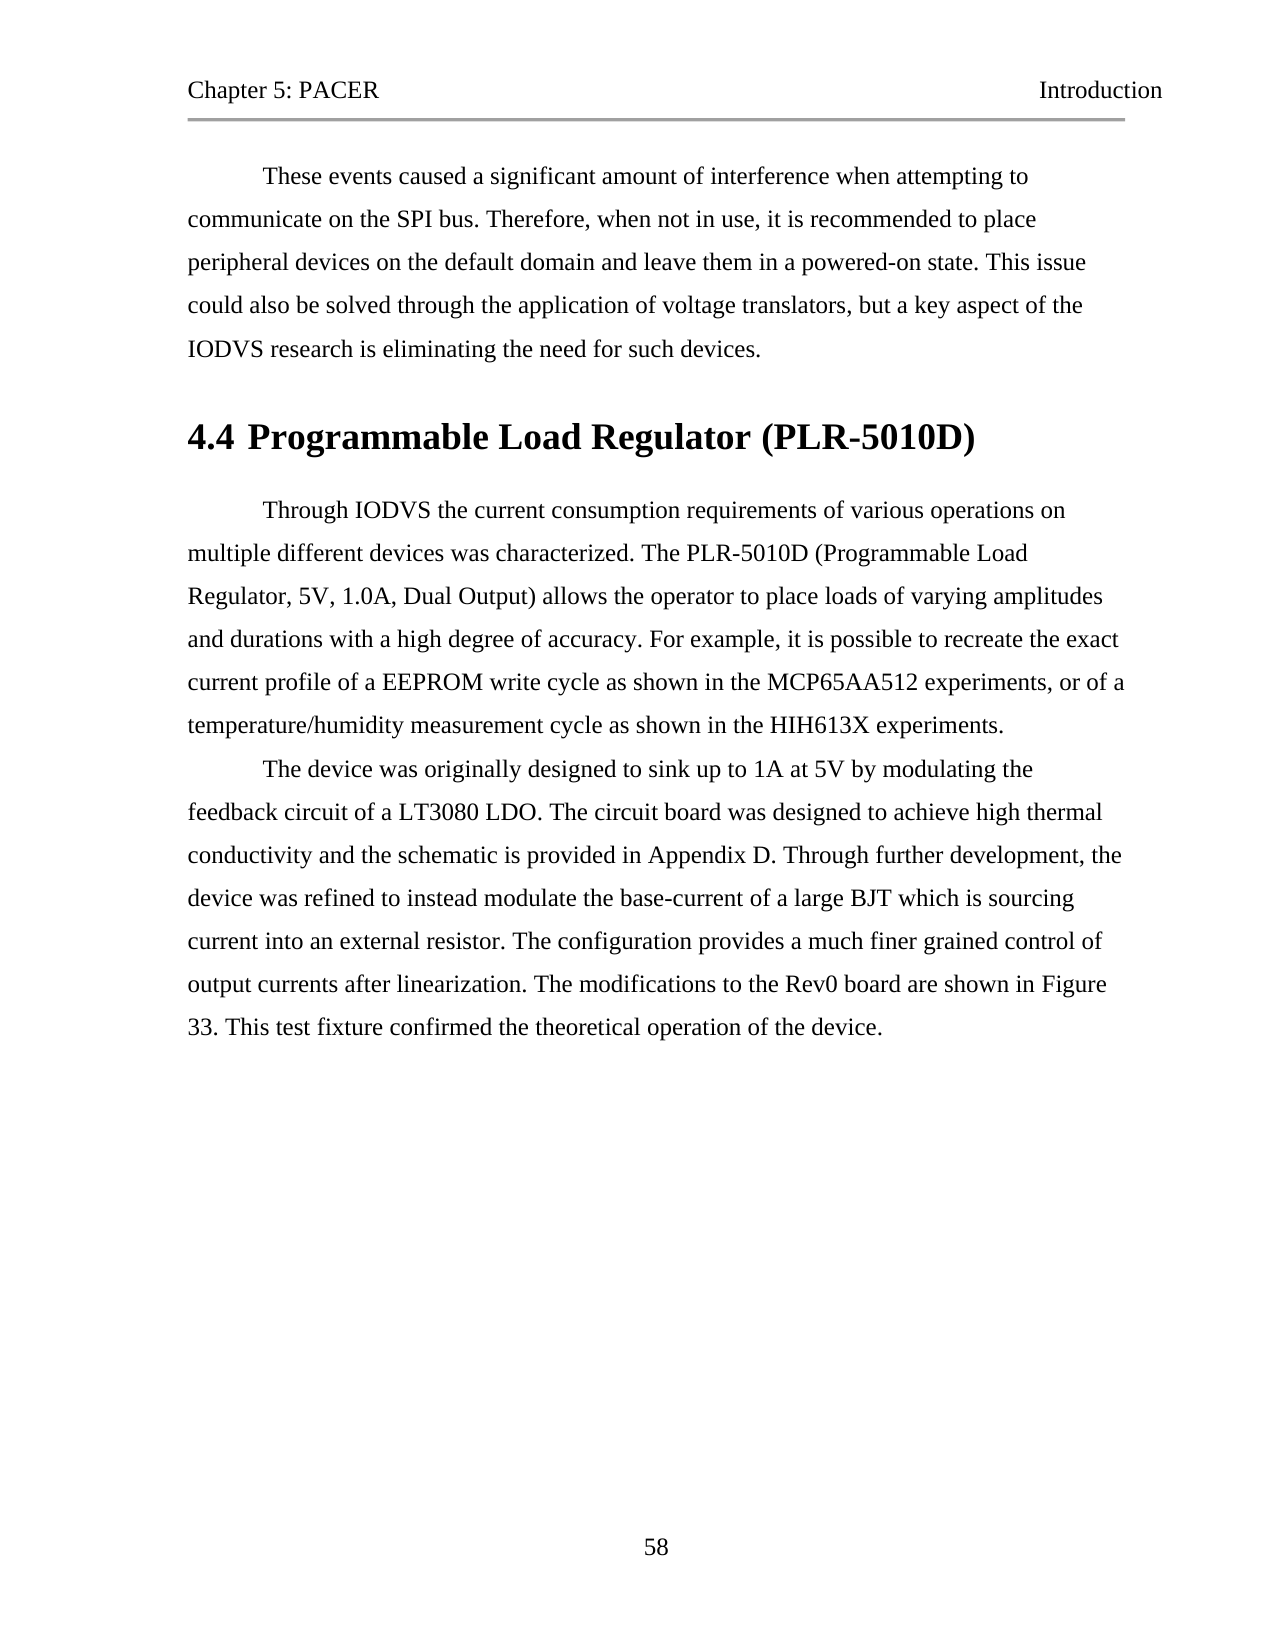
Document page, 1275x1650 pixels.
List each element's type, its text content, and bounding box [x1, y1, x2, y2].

subtitle Programmable Load Regulator (PLR-5010D) [187, 414, 1125, 457]
text The device was originally designed to sink up to 1A at 5V by modulating the feedback circuit of a LT3080 LDO. The circuit board was designed to achieve high thermal conductivity and the schematic is provided in Appendix D. Through further development, the device was refined to instead modulate the base-current of a large BJT which is sourcing current into an external resistor. The configuration provides a much finer grained control of output currents after linearization. The modifications to the Rev0 board are shown in Figure 33. This test fixture confirmed the theoretical operation of the device. [187, 754, 1125, 1041]
text Through IODVS the current consumption requirements of various operations on multiple different devices was characterized. The PLR-5010D (Programmable Load Regulator, 5V, 1.0A, Dual Output) allows the operator to place loads of varying amplitudes and durations with a high degree of accuracy. For example, it is possible to recreate the exact current profile of a EEPROM write cycle as shown in the MCP65AA512 experiments, or of a temperature/humidity measurement cycle as shown in the HIH613X experiments. [187, 495, 1125, 739]
text These events caused a significant amount of interference when attempting to communicate on the SPI bus. Therefore, when not in use, it is recommended to place peripheral devices on the default domain and leave them in a powered-on state. This issue could also be solved through the application of voltage translators, but a key aspect of the IODVS research is eliminating the need for such devices. [187, 161, 1125, 362]
